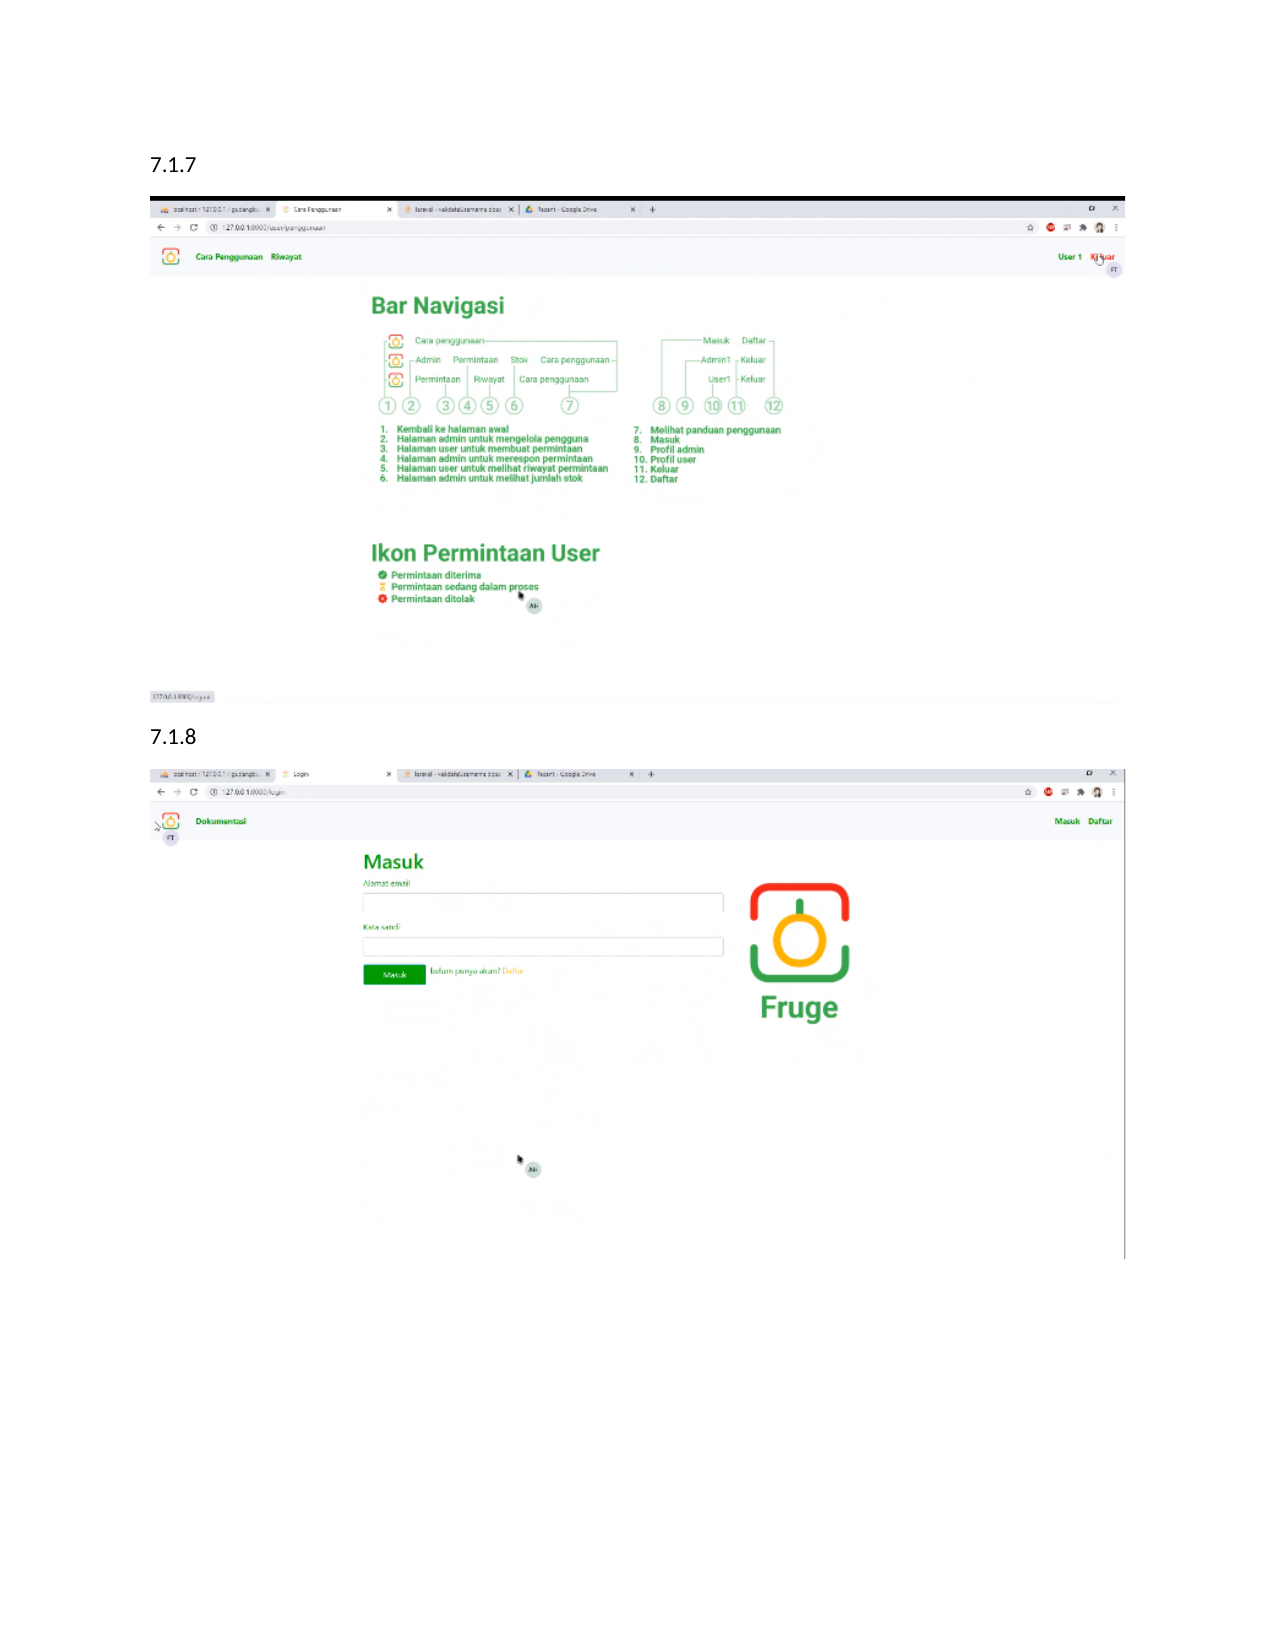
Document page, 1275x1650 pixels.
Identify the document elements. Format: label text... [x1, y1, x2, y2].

text 7.1.8 [150, 722, 1125, 750]
text 7.1.7 [150, 150, 1125, 178]
